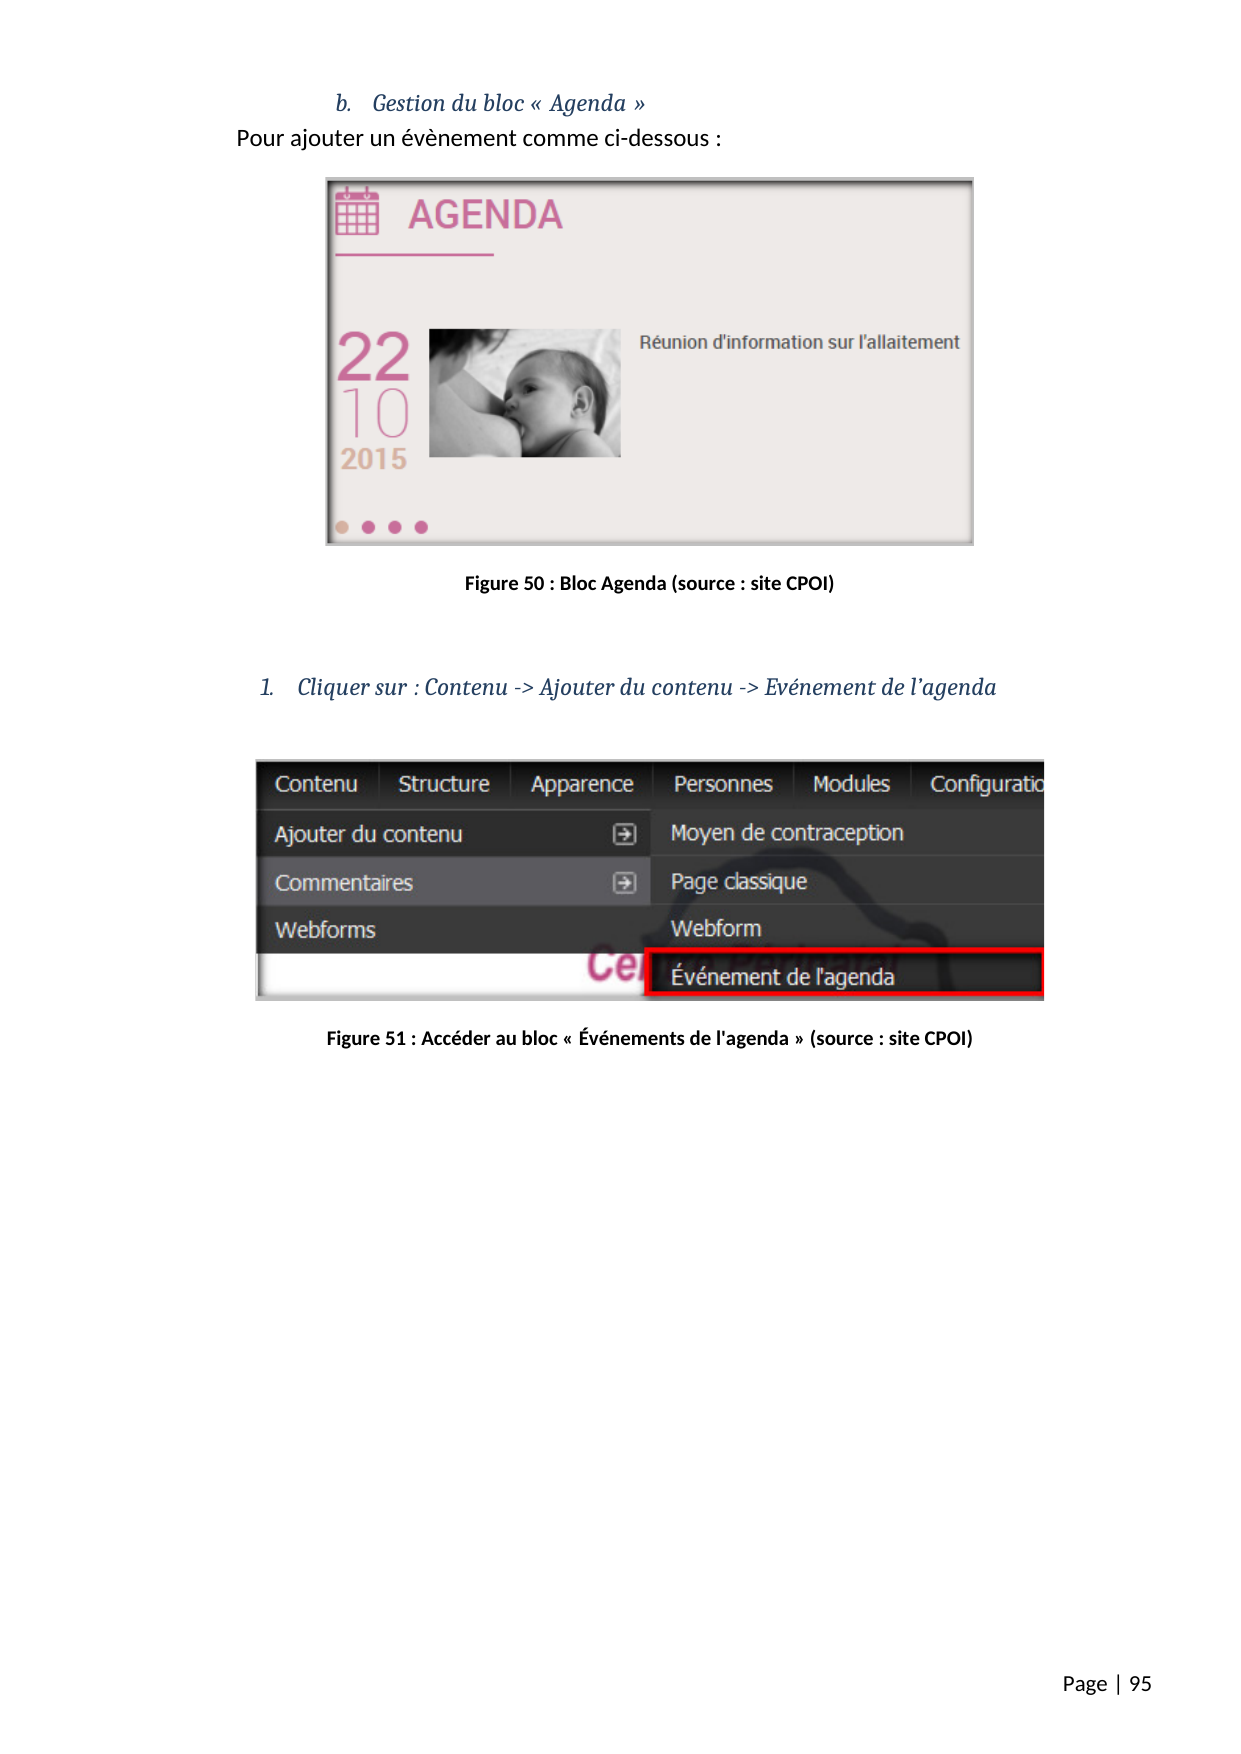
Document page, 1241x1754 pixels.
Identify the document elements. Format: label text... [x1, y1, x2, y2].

subtitle Gestion du bloc « Agenda » [335, 89, 1152, 117]
text Pour ajouter un évènement comme ci-dessous : [148, 122, 1152, 152]
picture [325, 177, 974, 546]
picture [255, 759, 1045, 1001]
subtitle Cliquer sur : Contenu -> Ajouter du contenu -> Evénement de l’agenda [260, 673, 1152, 702]
